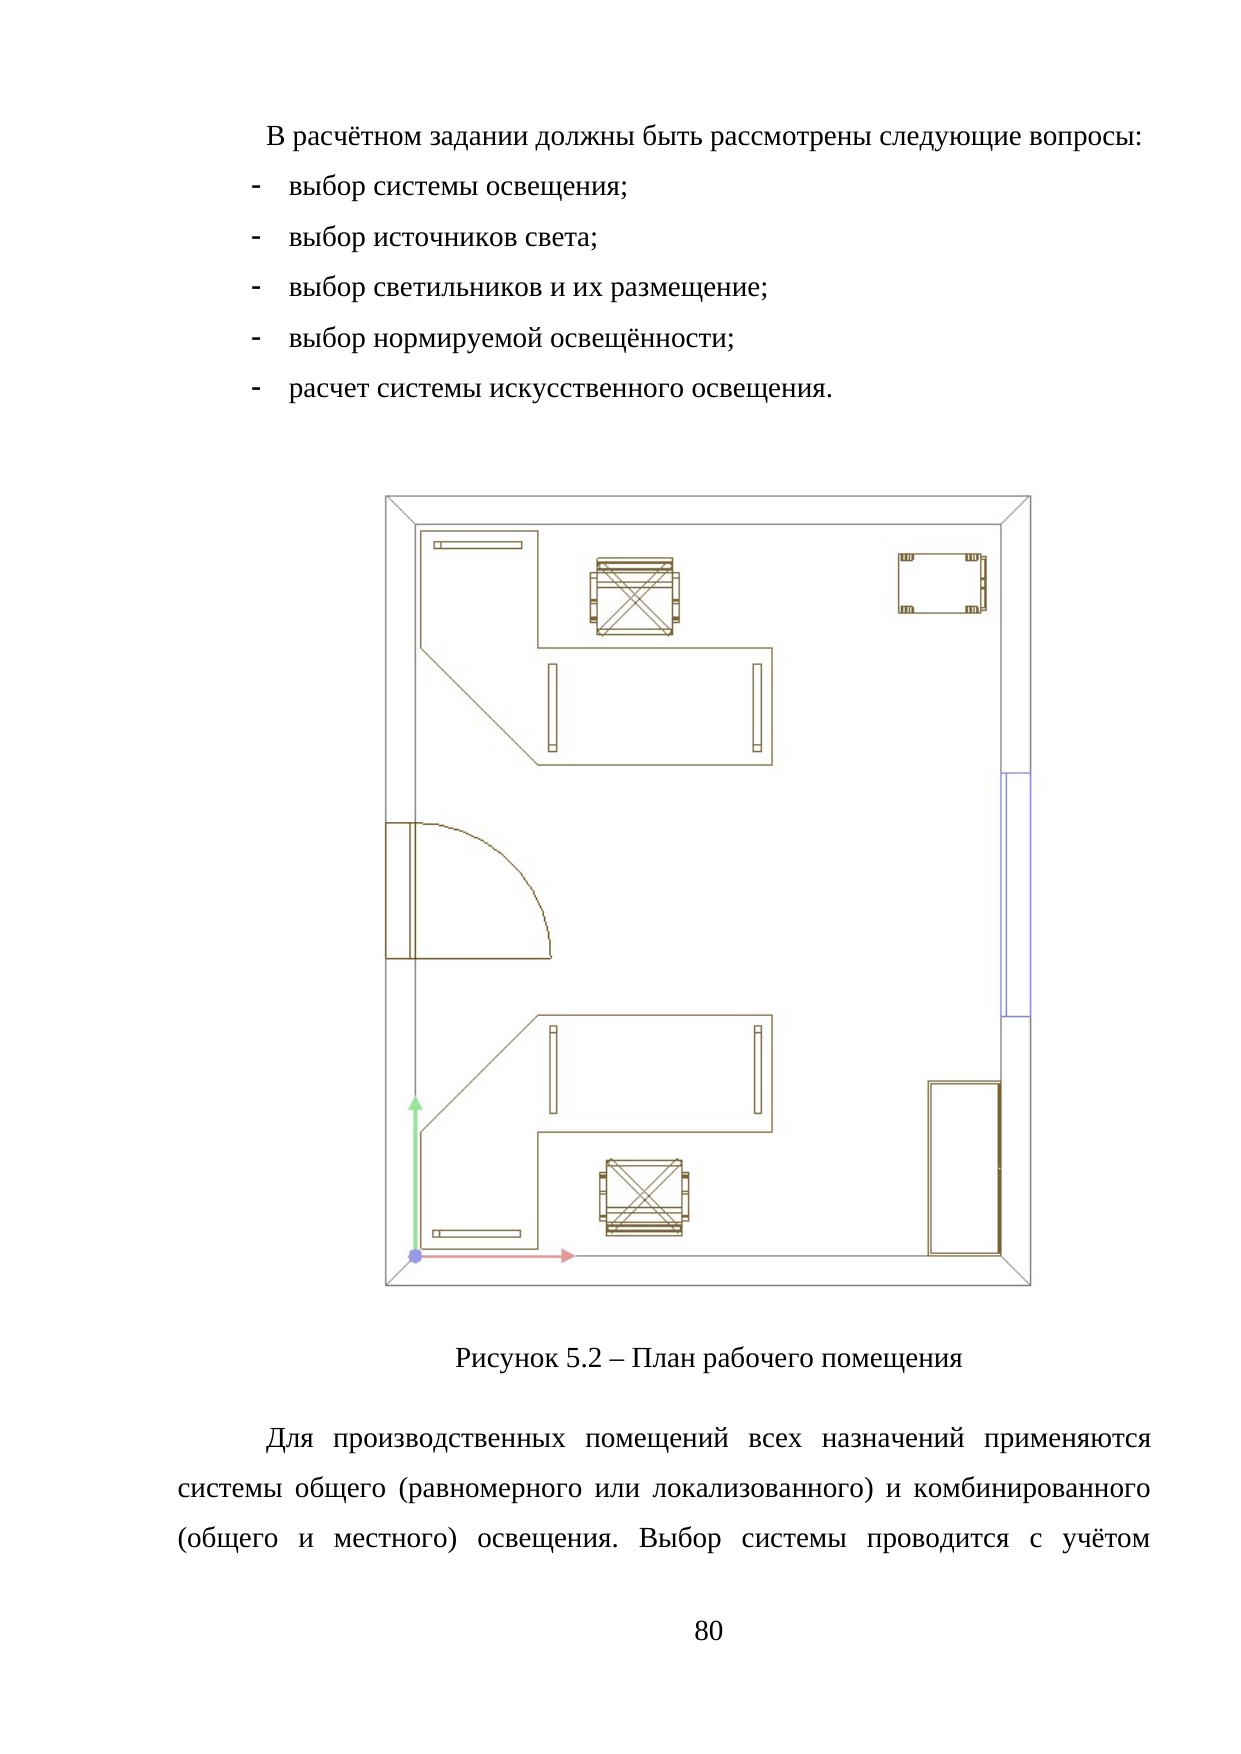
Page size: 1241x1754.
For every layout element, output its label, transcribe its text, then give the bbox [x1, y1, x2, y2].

picture [361, 470, 1057, 1324]
text Рисунок 5.2 – План рабочего помещения [177, 1341, 1152, 1374]
list расчет системы искусственного освещения. [251, 370, 1152, 404]
list выбор системы освещения; [251, 168, 1152, 202]
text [177, 1420, 1152, 1554]
list выбор нормируемой освещённости; [251, 320, 1152, 353]
text В расчётном задании должны быть рассмотрены следующие вопросы: [177, 118, 1152, 152]
list выбор светильников и их размещение; [251, 269, 1152, 303]
list выбор источников света; [251, 219, 1152, 252]
